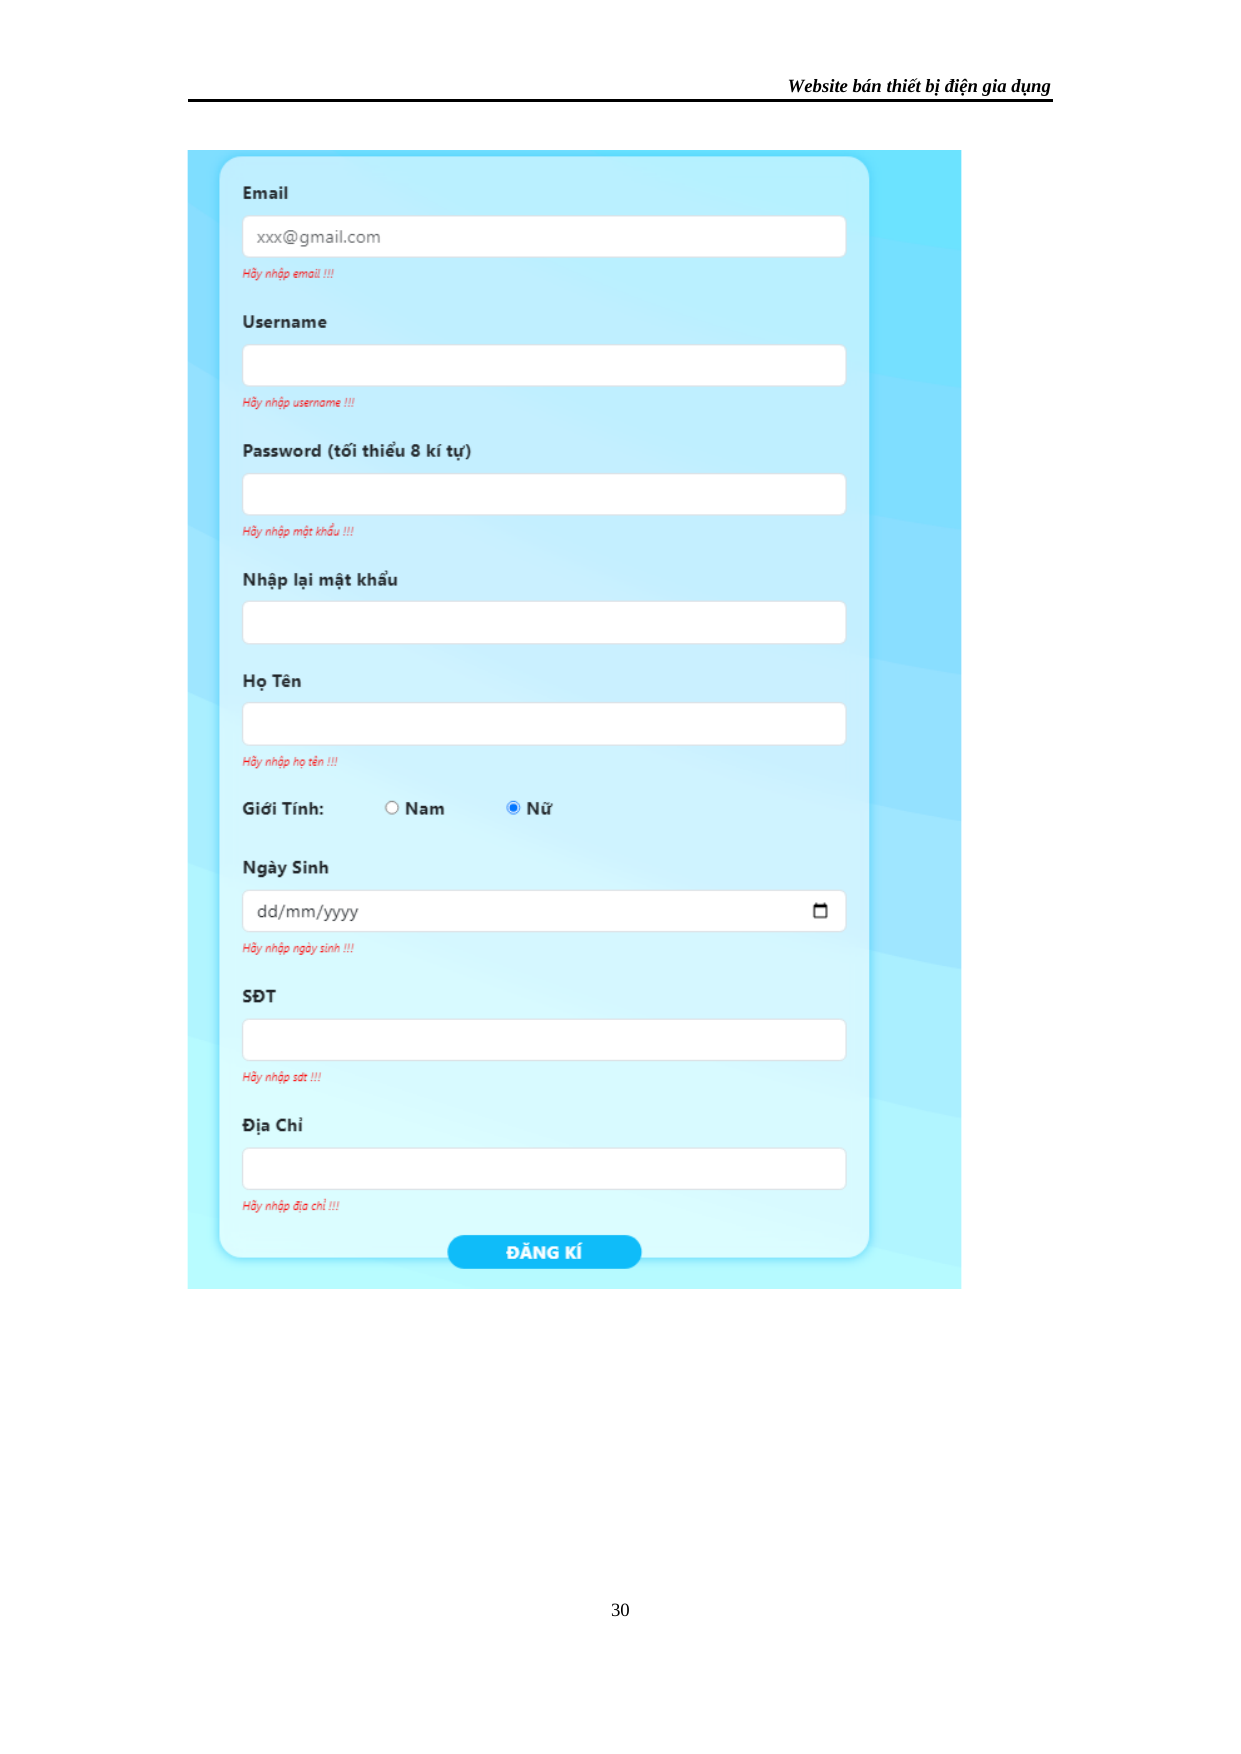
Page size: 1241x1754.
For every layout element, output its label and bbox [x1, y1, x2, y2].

picture [187, 150, 962, 1289]
